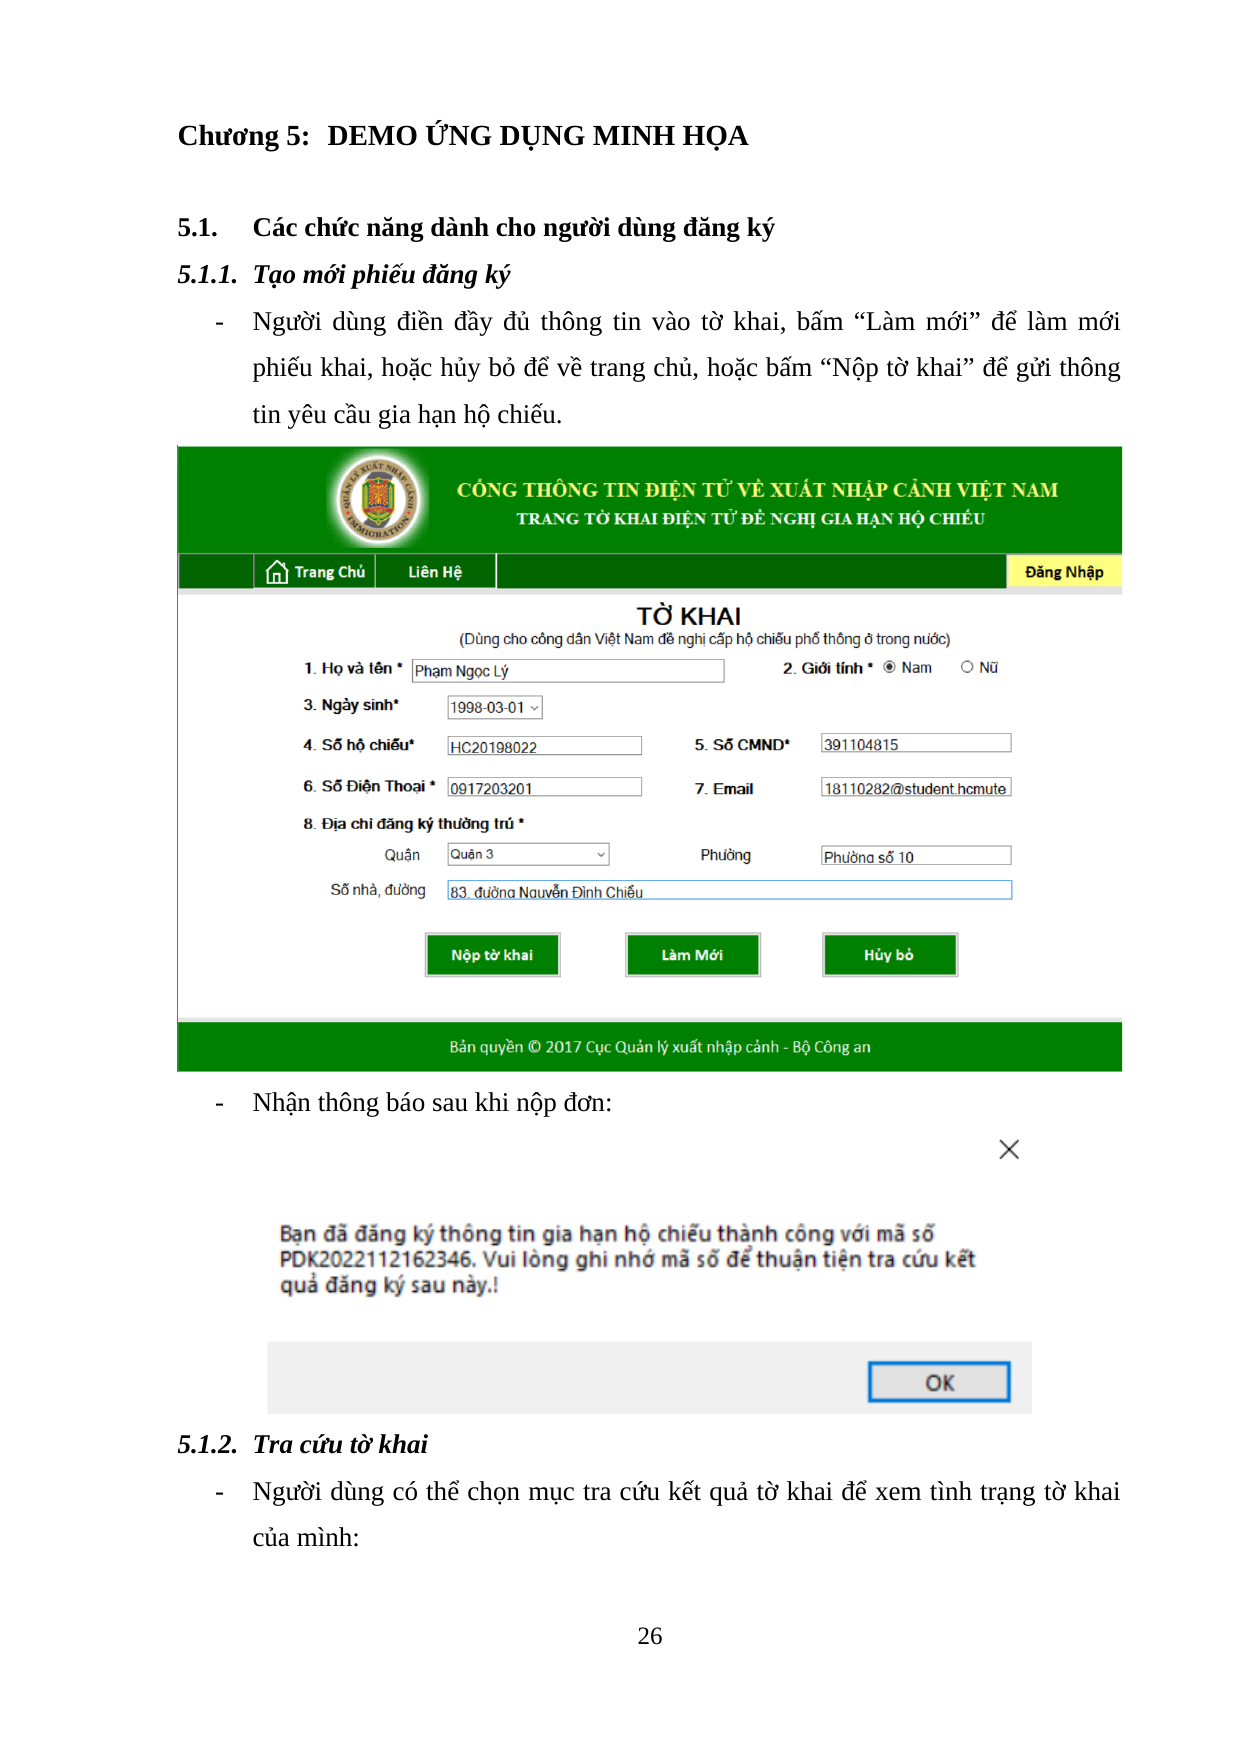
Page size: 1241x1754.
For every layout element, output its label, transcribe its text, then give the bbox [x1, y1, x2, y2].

subtitle Tra cứu tờ khai [177, 1428, 1122, 1459]
list Người dùng điền đầy đủ thông tin vào tờ khai, bấm “Làm mới” để làm mới phiếu khai, hoặc hủy bỏ để về trang chủ, hoặc bấm “Nộp tờ khai” để gửi thông tin yêu cầu gia hạn hộ chiếu. [215, 305, 1122, 429]
list Người dùng có thể chọn mục tra cứu kết quả tờ khai để xem tình trạng tờ khai của mình: [215, 1475, 1122, 1553]
subtitle Các chức năng dành cho người dùng đăng ký [177, 212, 1122, 243]
picture [267, 1132, 1033, 1414]
subtitle Tạo mới phiếu đăng ký [177, 258, 1122, 289]
subtitle DEMO ỨNG DỤNG MINH HỌA [177, 118, 1122, 152]
list Nhận thông báo sau khi nộp đơn: [215, 1086, 1122, 1117]
picture [177, 445, 1123, 1072]
